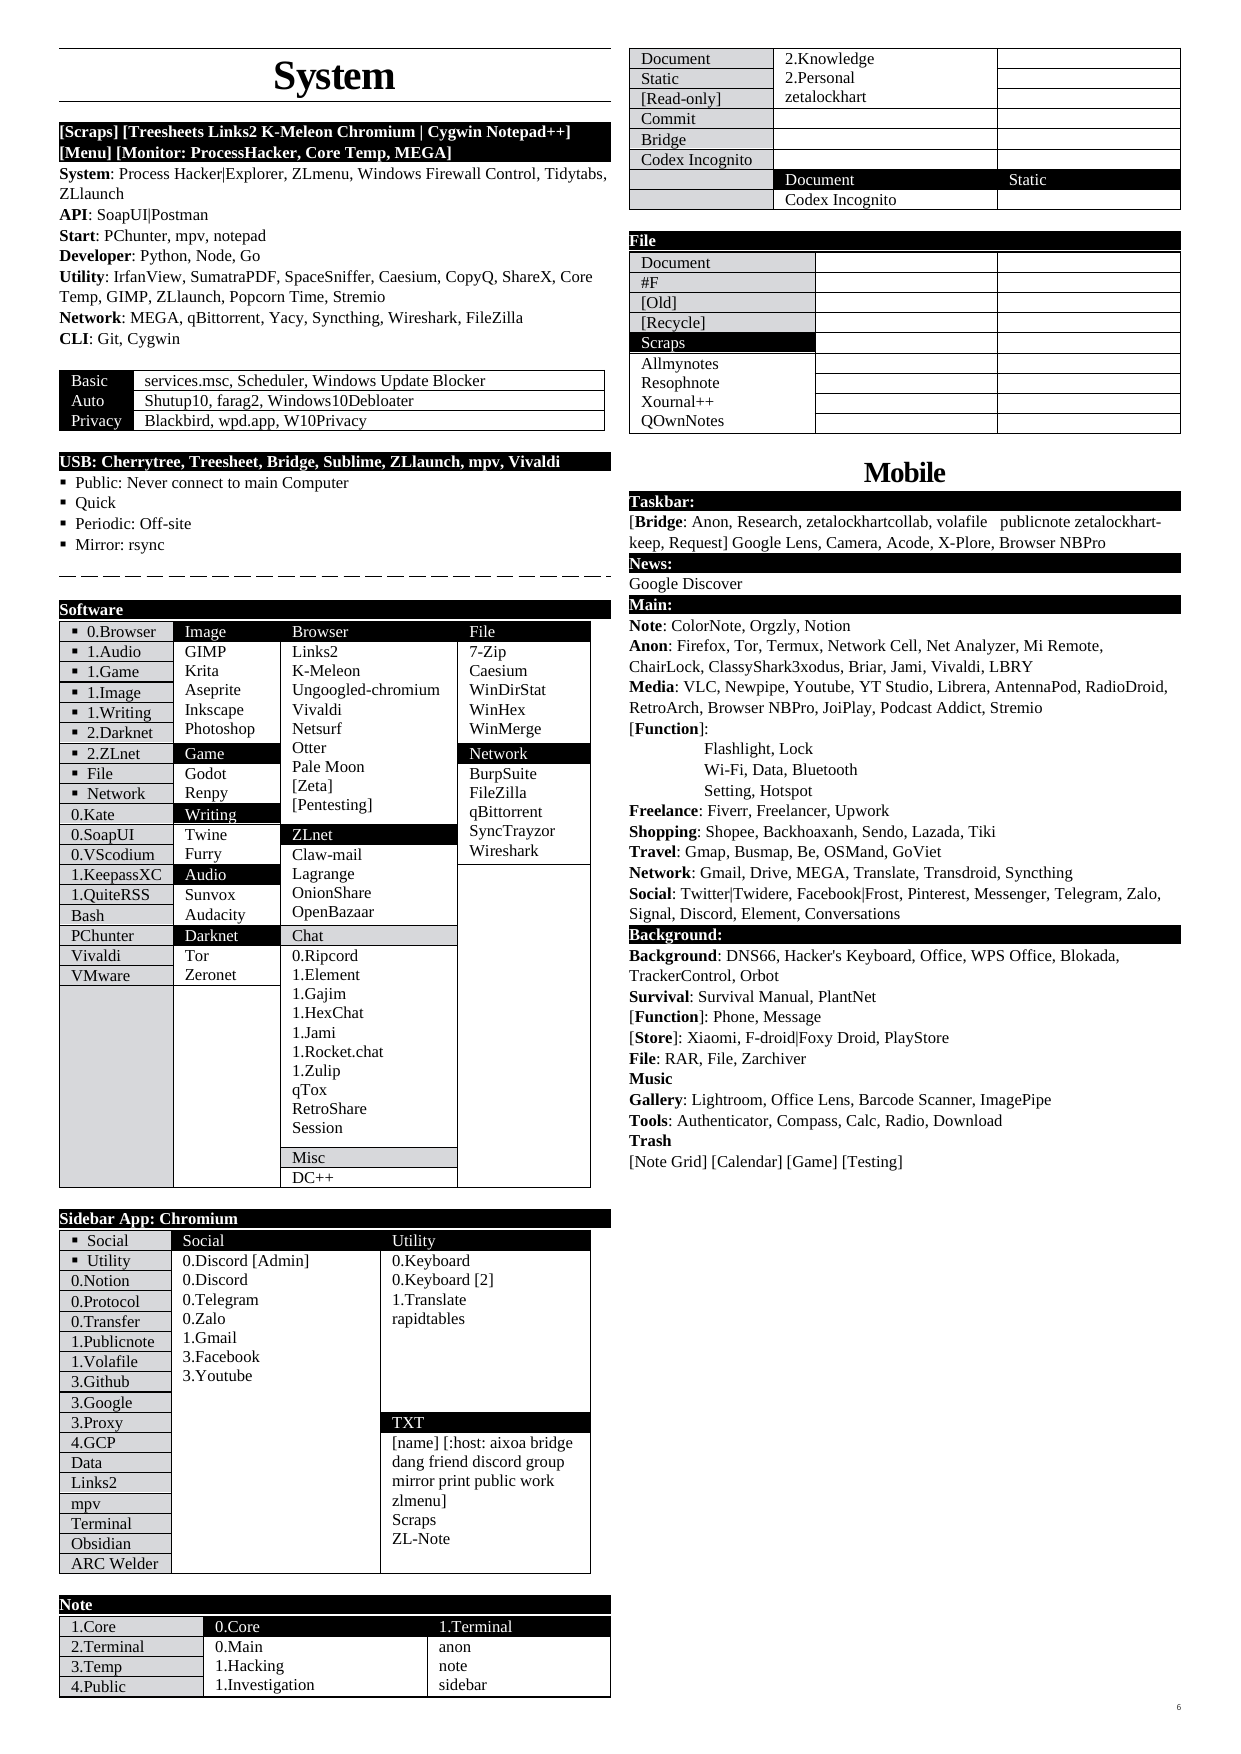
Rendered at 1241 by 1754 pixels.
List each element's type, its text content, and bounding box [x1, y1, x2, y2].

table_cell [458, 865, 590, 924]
text Setting, Hotspot [629, 780, 1181, 799]
text System: Process Hacker|Explorer, ZLmenu, Windows Firewall Control, Tidytabs, ZLlaunch [59, 163, 611, 203]
text Anon: Firefox, Tor, Termux, Network Cell, Net Analyzer, Mi Remote, ChairLock, ClassyShark3xodus, Briar, Jami, Vivaldi, LBRY [629, 636, 1181, 676]
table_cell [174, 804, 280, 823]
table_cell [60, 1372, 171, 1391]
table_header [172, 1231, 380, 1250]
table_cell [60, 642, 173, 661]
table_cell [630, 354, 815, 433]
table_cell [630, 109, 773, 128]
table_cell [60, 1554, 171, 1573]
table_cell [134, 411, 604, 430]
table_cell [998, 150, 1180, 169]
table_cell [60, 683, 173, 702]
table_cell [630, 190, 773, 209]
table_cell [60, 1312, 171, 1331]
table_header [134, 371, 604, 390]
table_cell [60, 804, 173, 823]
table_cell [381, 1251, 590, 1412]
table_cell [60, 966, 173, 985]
text Tools: Authenticator, Compass, Calc, Radio, Download [629, 1110, 1181, 1129]
text API: SoapUI|Postman [59, 205, 611, 224]
text Network: MEGA, qBittorrent, Yacy, Syncthing, Wireshark, FileZilla [59, 308, 611, 327]
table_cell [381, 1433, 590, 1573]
text Start: PChunter, mpv, notepad [59, 225, 611, 244]
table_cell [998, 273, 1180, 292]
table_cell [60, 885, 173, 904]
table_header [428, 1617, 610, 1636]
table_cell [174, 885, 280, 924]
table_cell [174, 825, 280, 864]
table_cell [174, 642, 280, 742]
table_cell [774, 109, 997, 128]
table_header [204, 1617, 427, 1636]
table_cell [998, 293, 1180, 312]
text Sidebar App: Chromium [59, 1209, 611, 1228]
text [Function]: [629, 718, 1181, 738]
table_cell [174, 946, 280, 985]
text USB: Cherrytree, Treesheet, Bridge, Sublime, ZLlaunch, mpv, Vivaldi [59, 452, 611, 471]
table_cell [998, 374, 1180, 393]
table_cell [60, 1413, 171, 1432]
text Gallery: Lightroom, Office Lens, Barcode Scanner, ImagePipe [629, 1090, 1181, 1109]
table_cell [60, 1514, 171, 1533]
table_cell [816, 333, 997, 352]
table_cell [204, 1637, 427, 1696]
text [Note Grid] [Calendar] [Game] [Testing] [629, 1152, 1181, 1171]
text Main: [629, 595, 1181, 614]
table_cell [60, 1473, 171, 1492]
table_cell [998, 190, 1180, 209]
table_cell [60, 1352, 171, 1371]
text Trash [629, 1131, 1181, 1150]
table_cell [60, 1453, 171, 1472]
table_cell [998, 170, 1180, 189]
text CLI: Git, Cygwin [59, 328, 611, 348]
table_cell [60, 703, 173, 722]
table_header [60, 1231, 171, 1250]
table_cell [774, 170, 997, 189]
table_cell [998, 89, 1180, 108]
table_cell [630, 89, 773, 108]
text Background: DNS66, Hacker's Keyboard, Office, WPS Office, Blokada, TrackerControl, Orbot [629, 945, 1181, 985]
list Periodic: Off-site [59, 514, 611, 533]
text System [59, 49, 611, 101]
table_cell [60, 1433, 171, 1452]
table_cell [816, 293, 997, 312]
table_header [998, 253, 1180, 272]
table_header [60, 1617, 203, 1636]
text [Store]: Xiaomi, F-droid|Foxy Droid, PlayStore [629, 1028, 1181, 1047]
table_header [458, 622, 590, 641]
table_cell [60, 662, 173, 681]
text Survival: Survival Manual, PlantNet [629, 987, 1181, 1006]
text Note: ColorNote, Orgzly, Notion [629, 615, 1181, 634]
text Developer: Python, Node, Go [59, 246, 611, 265]
text [Function]: Phone, Message [629, 1007, 1181, 1026]
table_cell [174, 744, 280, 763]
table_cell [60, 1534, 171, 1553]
text Flashlight, Lock [629, 739, 1181, 758]
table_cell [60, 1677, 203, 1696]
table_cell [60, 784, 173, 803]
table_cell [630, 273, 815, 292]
text File [629, 231, 1181, 250]
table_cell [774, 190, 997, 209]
text [Bridge: Anon, Research, zetalockhartcollab, volafile publicnote zetalockhart-keep, Request] Google Lens, Camera, Acode, X-Plore, Browser NBPro [629, 512, 1181, 552]
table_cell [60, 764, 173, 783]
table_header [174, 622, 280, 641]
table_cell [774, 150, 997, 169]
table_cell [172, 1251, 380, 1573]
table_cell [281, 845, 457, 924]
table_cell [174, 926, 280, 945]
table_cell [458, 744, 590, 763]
text Mobile [629, 455, 1181, 491]
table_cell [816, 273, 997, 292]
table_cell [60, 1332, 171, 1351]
text Wi-Fi, Data, Bluetooth [629, 760, 1181, 779]
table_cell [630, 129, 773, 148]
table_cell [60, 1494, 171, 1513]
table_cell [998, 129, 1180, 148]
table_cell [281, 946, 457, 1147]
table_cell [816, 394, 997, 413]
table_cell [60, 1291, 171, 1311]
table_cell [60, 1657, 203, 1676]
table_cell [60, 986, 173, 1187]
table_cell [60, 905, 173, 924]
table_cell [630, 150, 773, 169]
text Shopping: Shopee, Backhoaxanh, Sendo, Lazada, Tiki [629, 822, 1181, 841]
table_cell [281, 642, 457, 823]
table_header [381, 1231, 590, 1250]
text File: RAR, File, Zarchiver [629, 1048, 1181, 1068]
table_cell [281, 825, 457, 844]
list Mirror: rsync [59, 535, 611, 554]
text Google Discover [629, 574, 1181, 593]
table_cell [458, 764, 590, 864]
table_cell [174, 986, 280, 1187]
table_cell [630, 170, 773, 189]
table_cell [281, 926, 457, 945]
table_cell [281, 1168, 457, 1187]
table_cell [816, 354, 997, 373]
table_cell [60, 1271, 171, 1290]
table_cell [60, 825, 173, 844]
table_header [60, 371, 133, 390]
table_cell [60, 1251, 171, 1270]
text Network: Gmail, Drive, MEGA, Translate, Transdroid, Syncthing [629, 863, 1181, 882]
text Utility: IrfanView, SumatraPDF, SpaceSniffer, Caesium, CopyQ, ShareX, Core Temp, GIMP, ZLlaunch, Popcorn Time, Stremio [59, 267, 611, 306]
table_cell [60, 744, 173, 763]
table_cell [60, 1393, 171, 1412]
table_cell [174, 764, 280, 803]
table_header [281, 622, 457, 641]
text Travel: Gmap, Busmap, Be, OSMand, GoViet [629, 842, 1181, 861]
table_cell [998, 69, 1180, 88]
text Music [629, 1069, 1181, 1088]
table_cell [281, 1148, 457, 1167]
list Public: Never connect to main Computer [59, 473, 611, 492]
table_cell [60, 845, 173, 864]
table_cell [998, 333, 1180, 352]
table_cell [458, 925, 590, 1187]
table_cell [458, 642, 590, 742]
text Social: Twitter|Twidere, Facebook|Frost, Pinterest, Messenger, Telegram, Zalo, Signal, Discord, Element, Conversations [629, 883, 1181, 923]
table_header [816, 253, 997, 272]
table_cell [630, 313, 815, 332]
text Media: VLC, Newpipe, Youtube, YT Studio, Librera, AntennaPod, RadioDroid, RetroArch, Browser NBPro, JoiPlay, Podcast Addict, Stremio [629, 677, 1181, 717]
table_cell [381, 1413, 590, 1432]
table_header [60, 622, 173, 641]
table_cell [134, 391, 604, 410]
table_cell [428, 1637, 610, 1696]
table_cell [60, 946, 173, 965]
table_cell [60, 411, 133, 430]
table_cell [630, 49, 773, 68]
text Note [59, 1595, 611, 1614]
text Taskbar: [629, 492, 1181, 511]
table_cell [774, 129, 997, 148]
list Quick [59, 493, 611, 513]
text Software [59, 600, 611, 619]
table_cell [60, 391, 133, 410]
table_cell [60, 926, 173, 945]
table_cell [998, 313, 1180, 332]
text [Scraps] [Treesheets Links2 K-Meleon Chromium | Cygwin Notepad++] [Menu] [Monitor: ProcessHacker, Core Temp, MEGA] [59, 122, 611, 162]
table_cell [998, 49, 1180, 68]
text Background: [629, 925, 1181, 944]
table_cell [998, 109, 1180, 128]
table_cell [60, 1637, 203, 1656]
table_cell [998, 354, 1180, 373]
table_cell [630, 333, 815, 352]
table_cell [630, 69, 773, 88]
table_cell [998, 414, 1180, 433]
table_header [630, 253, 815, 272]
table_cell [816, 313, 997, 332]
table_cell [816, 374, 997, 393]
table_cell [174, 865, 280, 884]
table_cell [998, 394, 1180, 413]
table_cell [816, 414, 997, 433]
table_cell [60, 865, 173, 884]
text News: [629, 553, 1181, 573]
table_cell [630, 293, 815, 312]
text Freelance: Fiverr, Freelancer, Upwork [629, 801, 1181, 820]
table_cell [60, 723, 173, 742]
